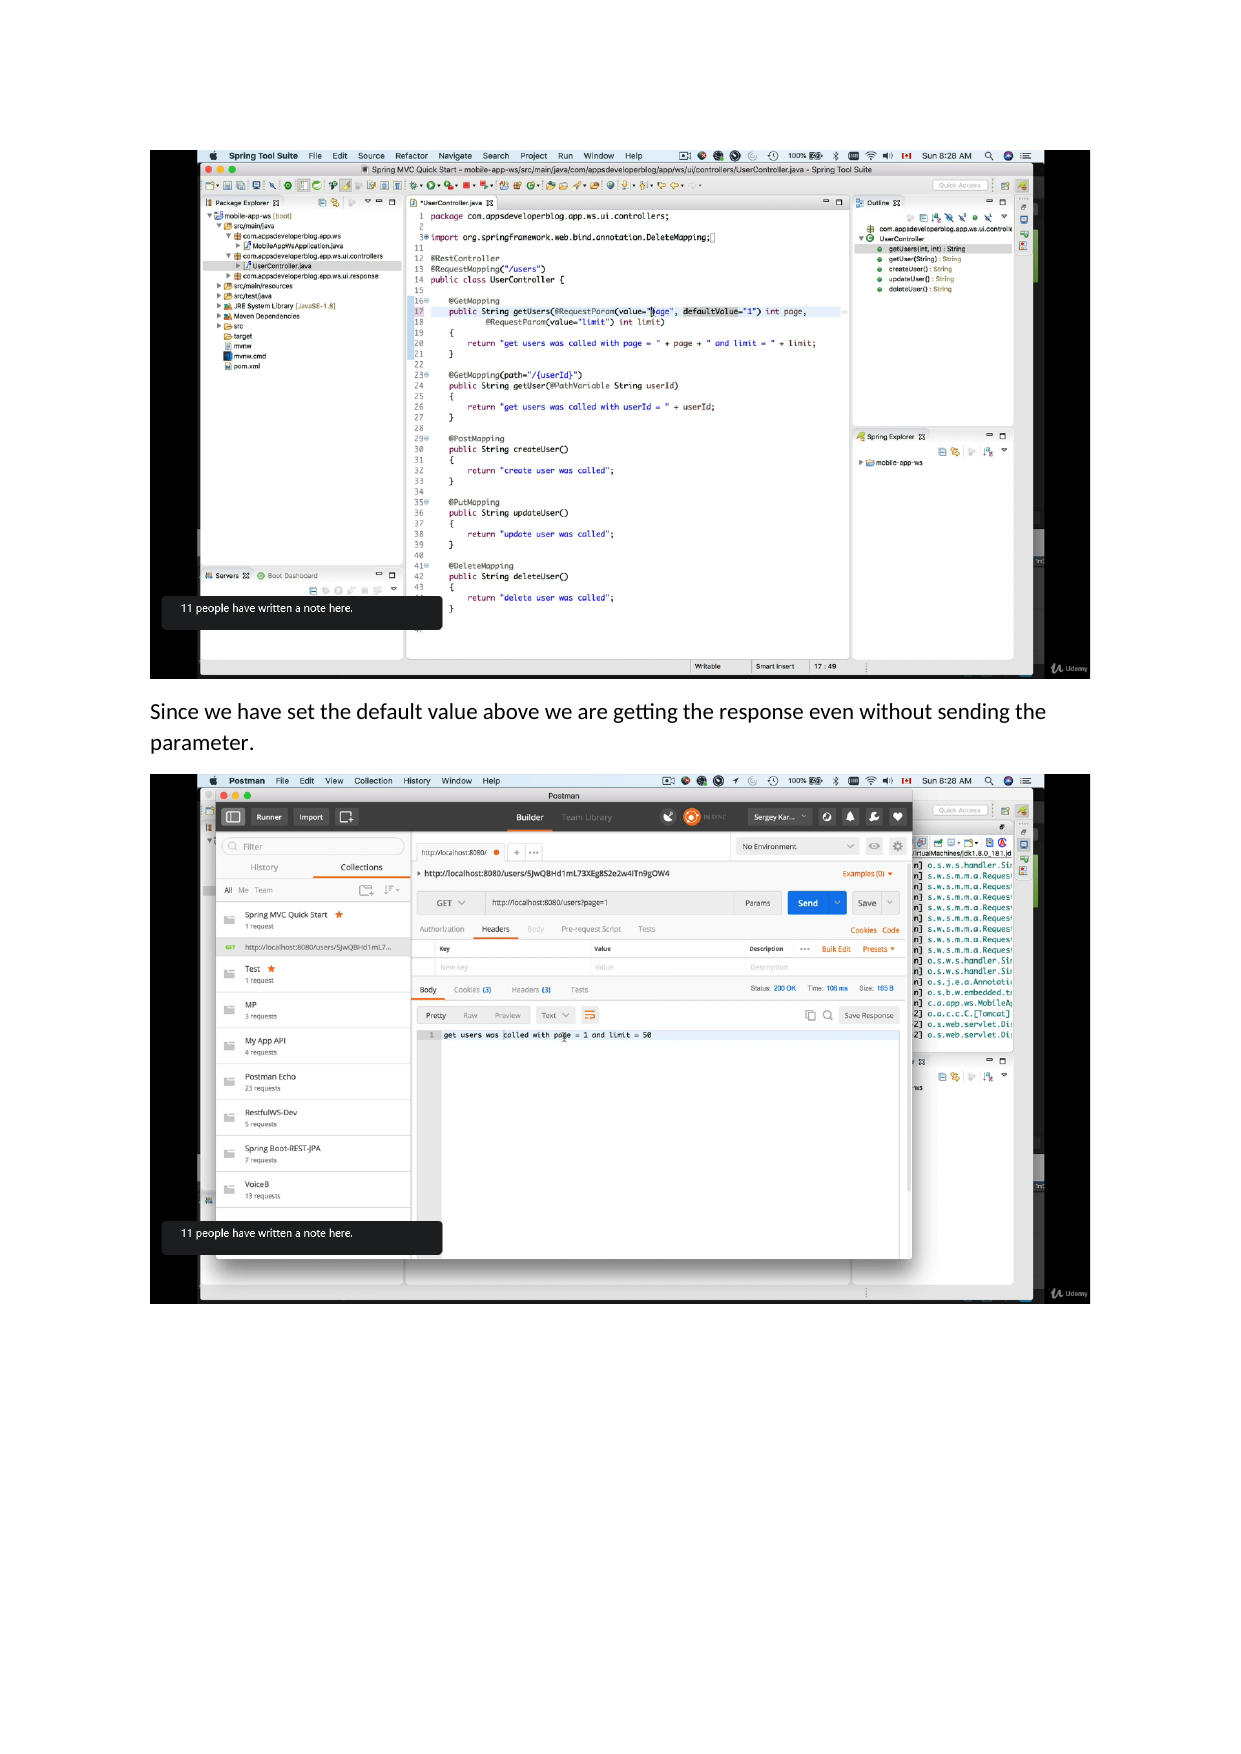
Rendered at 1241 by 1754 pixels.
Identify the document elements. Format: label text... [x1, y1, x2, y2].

text Since we have set the default value above we are getting the response even without sending the parameter. [150, 697, 1090, 756]
picture [150, 774, 1091, 1304]
picture [150, 150, 1091, 679]
